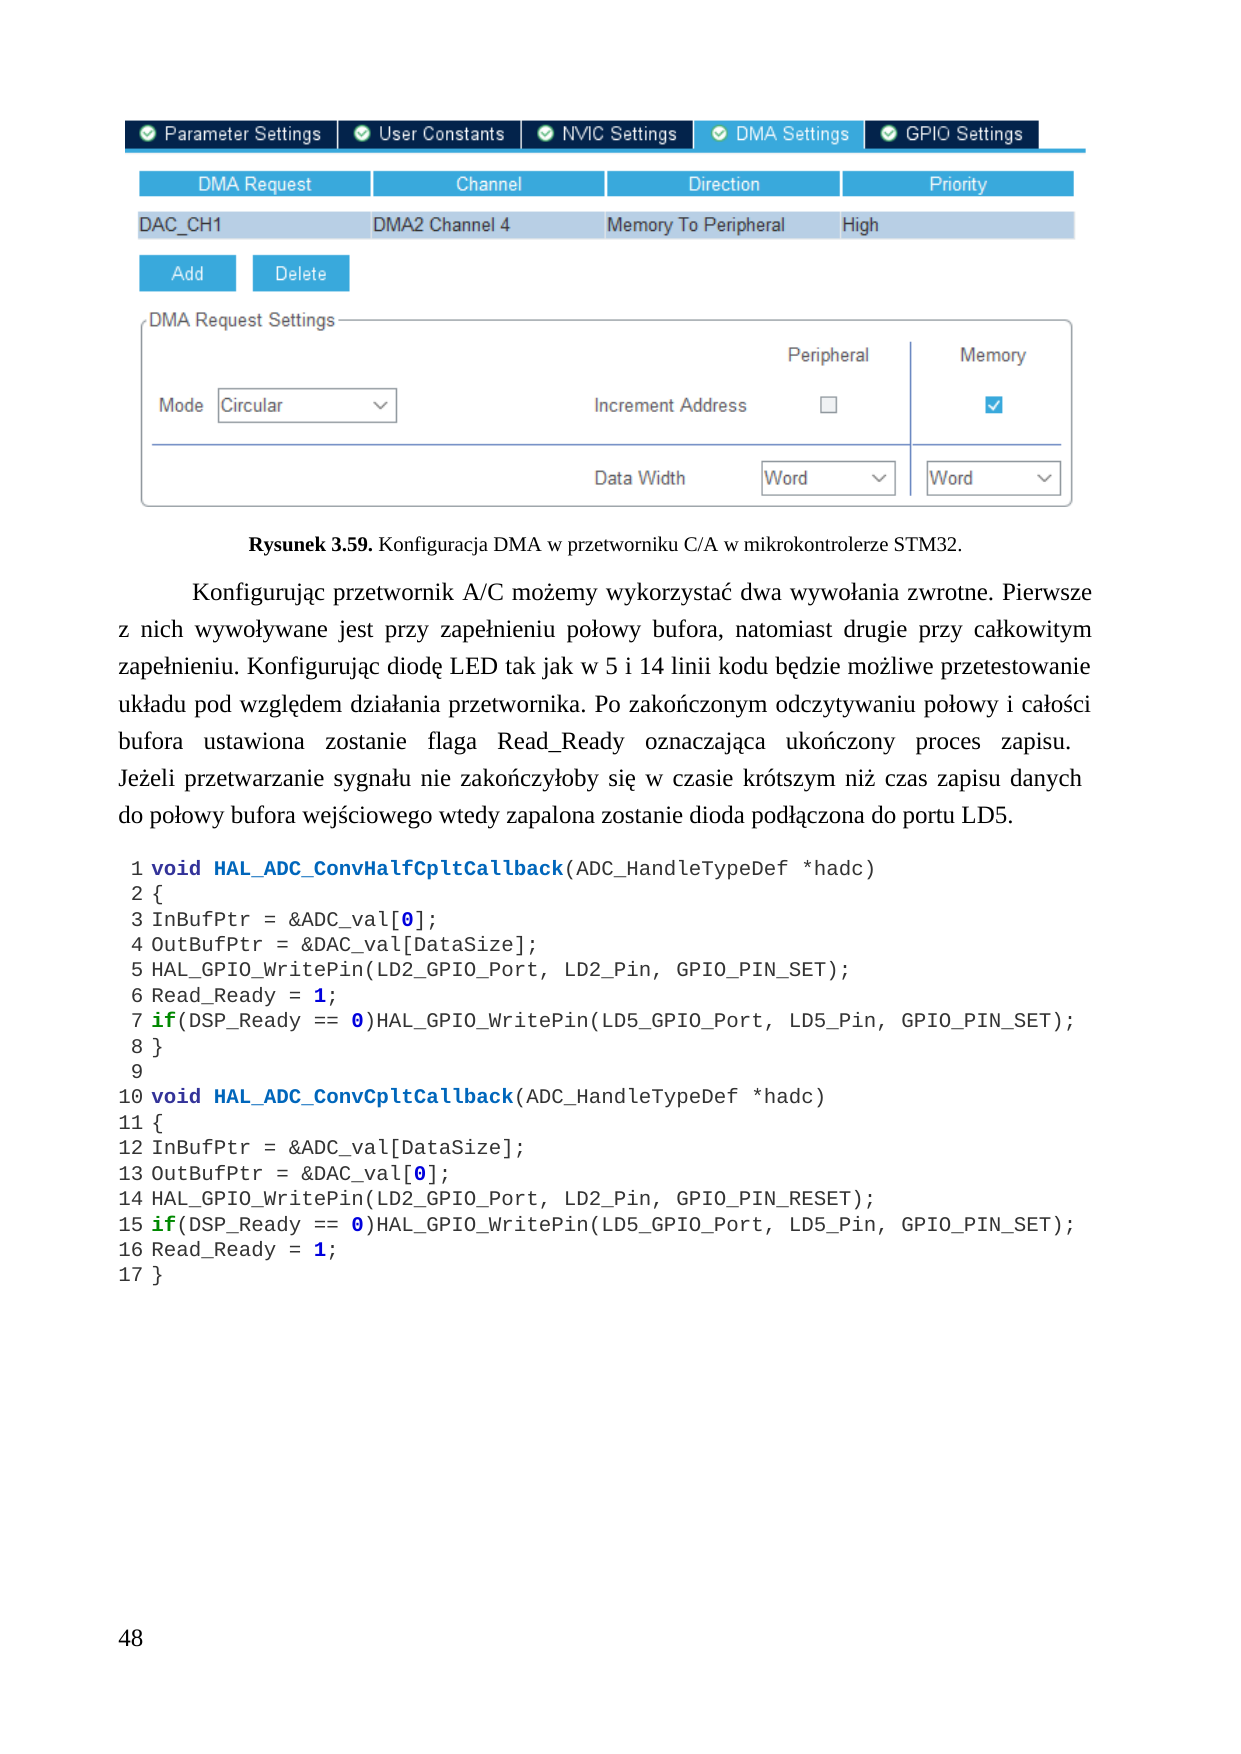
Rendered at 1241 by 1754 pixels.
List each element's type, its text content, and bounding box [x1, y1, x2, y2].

text Konfigurując przetwornik A/C możemy wykorzystać dwa wywołania zwrotne. Pierwsze z nich wywoływane jest przy zapełnieniu połowy bufora, natomiast drugie przy całkowitym zapełnieniu. Konfigurując diodę LED tak jak w 5 i 14 linii kodu będzie możliwe przetestowanie układu pod względem działania przetwornika. Po zakończonym odczytywaniu połowy i całości bufora ustawiona zostanie flaga Read_Ready oznaczająca ukończony proces zapisu. Jeżeli przetwarzanie sygnału nie zakończyłoby się w czasie krótszym niż czas zapisu danych do połowy bufora wejściowego wtedy zapalona zostanie dioda podłączona do portu LD5. [118, 577, 1092, 829]
table_header 1 2 3 4 5 6 7 8 9 10 11 12 13 14 15 16 17 [117, 855, 149, 1290]
picture [125, 118, 1086, 507]
table_header void HAL_ADC_ConvHalfCpltCallback(ADC_HandleTypeDef *hadc) { InBufPtr = &ADC_val[0]; OutBufPtr = &DAC_val[DataSize]; HAL_GPIO_WritePin(LD2_GPIO_Port, LD2_Pin, GPIO_PIN_SET); Read_Ready = 1; if(DSP_Ready == 0)HAL_GPIO_WritePin(LD5_GPIO_Port, LD5_Pin, GPIO_PIN_SET); } void HAL_ADC_ConvCpltCallback(ADC_HandleTypeDef *hadc) { InBufPtr = &ADC_val[DataSize]; OutBufPtr = &DAC_val[0]; HAL_GPIO_WritePin(LD2_GPIO_Port, LD2_Pin, GPIO_PIN_RESET); if(DSP_Ready == 0)HAL_GPIO_WritePin(LD5_GPIO_Port, LD5_Pin, GPIO_PIN_SET); Read_Ready = 1; } [150, 855, 1082, 1290]
